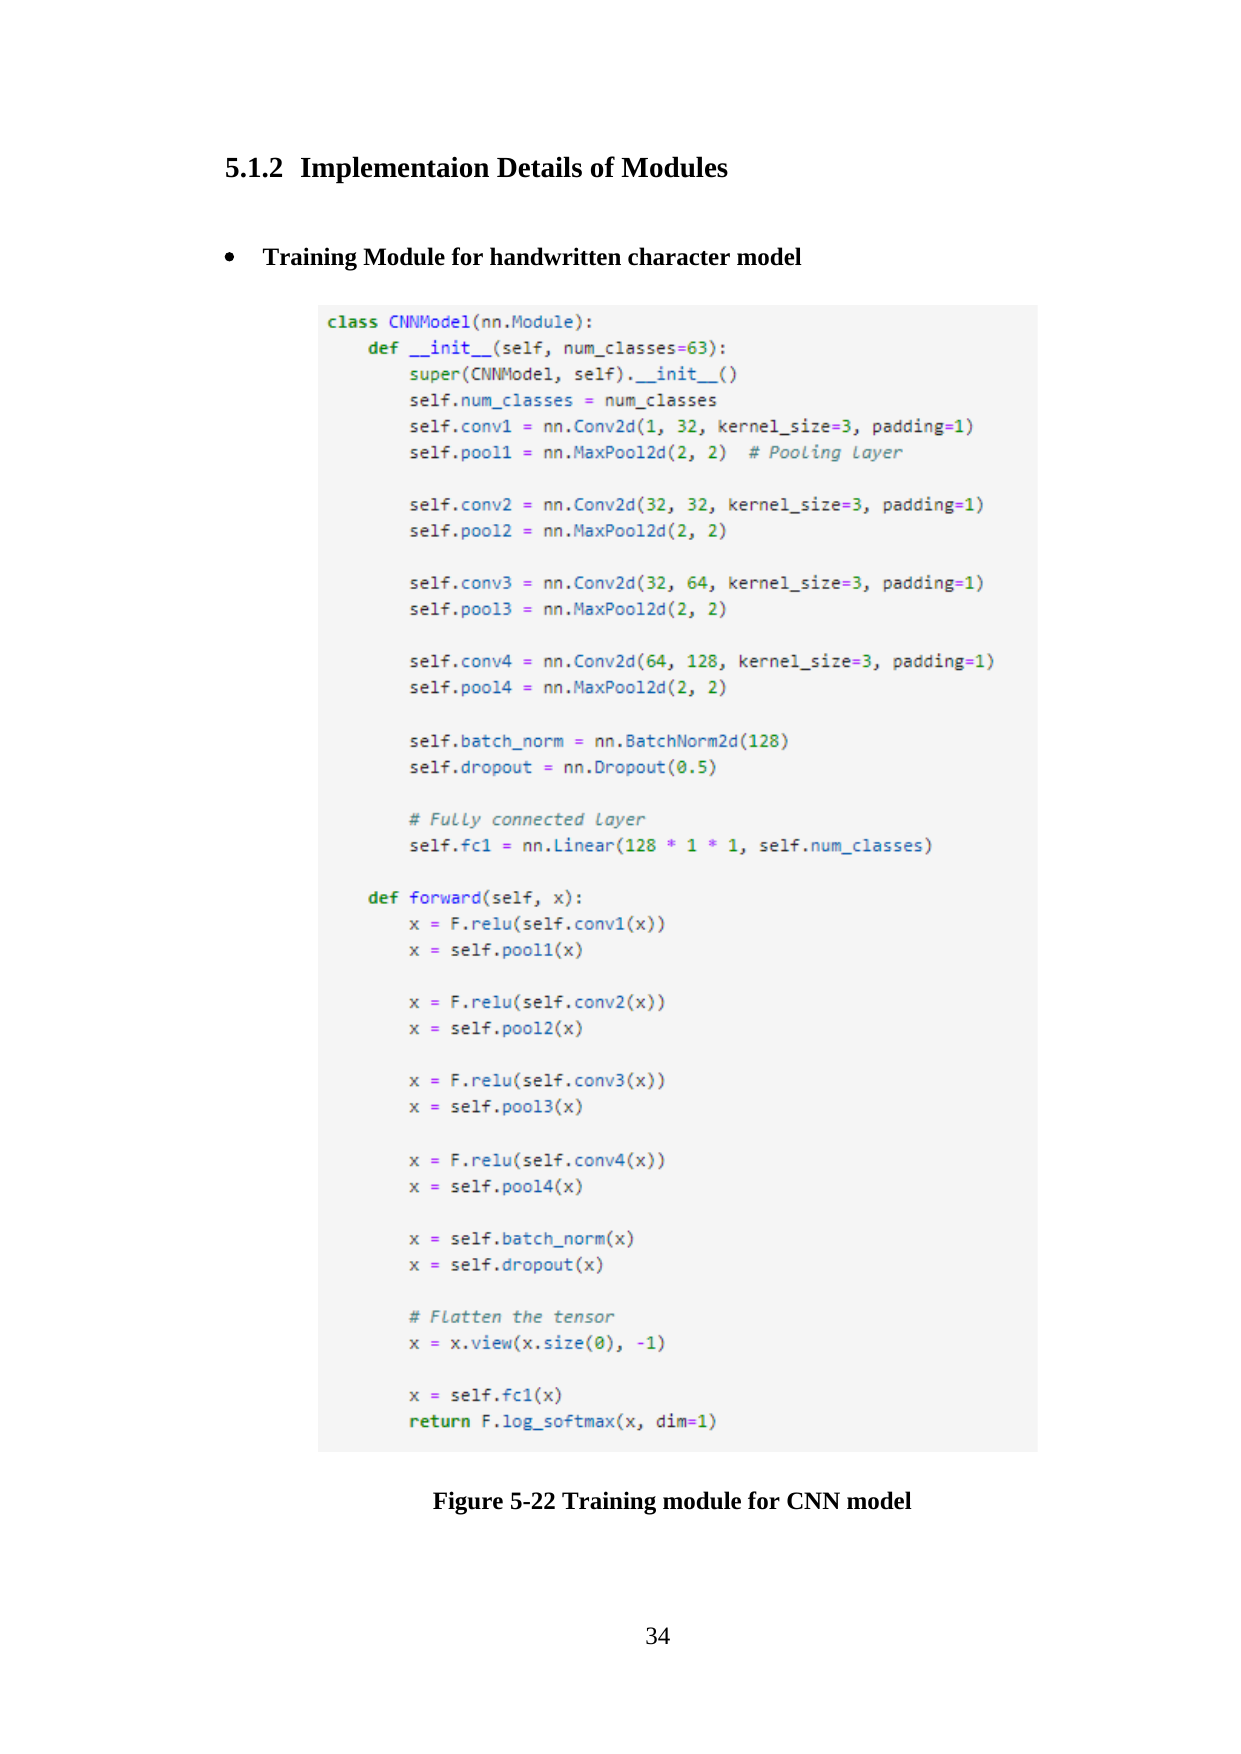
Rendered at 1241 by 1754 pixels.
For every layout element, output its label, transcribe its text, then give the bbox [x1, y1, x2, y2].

picture [318, 305, 1038, 1452]
subtitle Implementaion Details of Modules [225, 150, 1090, 183]
list Training Module for handwritten character model [225, 242, 1090, 271]
